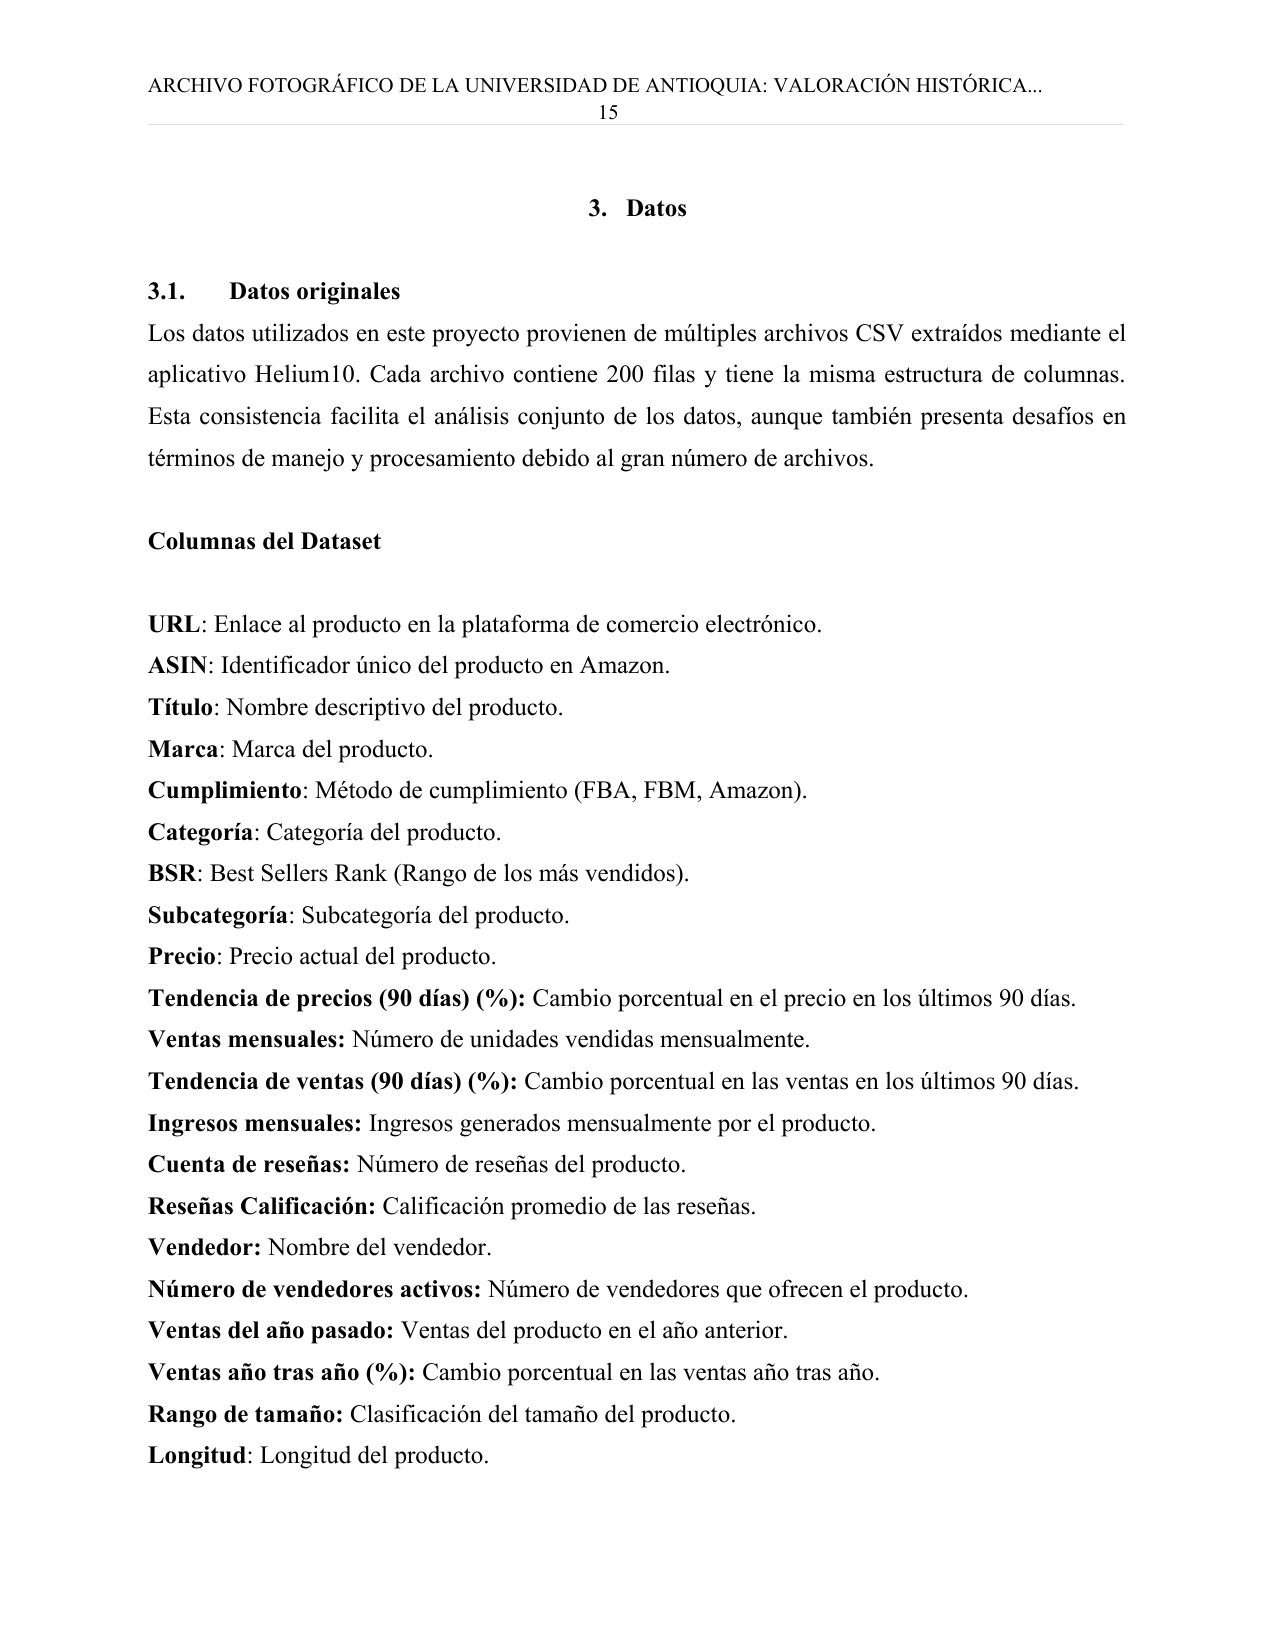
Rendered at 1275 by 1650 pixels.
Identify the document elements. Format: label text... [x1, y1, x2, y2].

text BSR: Best Sellers Rank (Rango de los más vendidos). [148, 859, 1127, 887]
text Subcategoría: Subcategoría del producto. [148, 901, 1127, 929]
text Cuenta de reseñas: Número de reseñas del producto. [148, 1150, 1127, 1178]
text Los datos utilizados en este proyecto provienen de múltiples archivos CSV extraídos mediante el aplicativo Helium10. Cada archivo contiene 200 filas y tiene la misma estructura de columnas. Esta consistencia facilita el análisis conjunto de los datos, aunque también presenta desafíos en términos de manejo y procesamiento debido al gran número de archivos. [148, 319, 1127, 471]
text Ventas año tras año (%): Cambio porcentual en las ventas año tras año. [148, 1358, 1127, 1386]
text ASIN: Identificador único del producto en Amazon. [148, 652, 1127, 679]
text Longitud: Longitud del producto. [148, 1441, 1127, 1469]
text URL: Enlace al producto en la plataforma de comercio electrónico. [148, 610, 1127, 638]
text Tendencia de precios (90 días) (%): Cambio porcentual en el precio en los últimos 90 días. [148, 984, 1127, 1012]
text Cumplimiento: Método de cumplimiento (FBA, FBM, Amazon). [148, 776, 1127, 804]
subtitle Datos [148, 194, 1127, 222]
text Ingresos mensuales: Ingresos generados mensualmente por el producto. [148, 1109, 1127, 1136]
text Precio: Precio actual del producto. [148, 942, 1127, 970]
text Reseñas Calificación: Calificación promedio de las reseñas. [148, 1192, 1127, 1219]
text Vendedor: Nombre del vendedor. [148, 1233, 1127, 1261]
text Tendencia de ventas (90 días) (%): Cambio porcentual en las ventas en los últimos 90 días. [148, 1067, 1127, 1095]
text Columnas del Dataset [148, 527, 1127, 554]
text Marca: Marca del producto. [148, 735, 1127, 762]
text Número de vendedores activos: Número de vendedores que ofrecen el producto. [148, 1275, 1127, 1303]
text Título: Nombre descriptivo del producto. [148, 693, 1127, 721]
text Ventas del año pasado: Ventas del producto en el año anterior. [148, 1317, 1127, 1344]
text Ventas mensuales: Número de unidades vendidas mensualmente. [148, 1026, 1127, 1053]
text Rango de tamaño: Clasificación del tamaño del producto. [148, 1400, 1127, 1427]
text Categoría: Categoría del producto. [148, 818, 1127, 846]
subtitle Datos originales [148, 277, 1127, 305]
